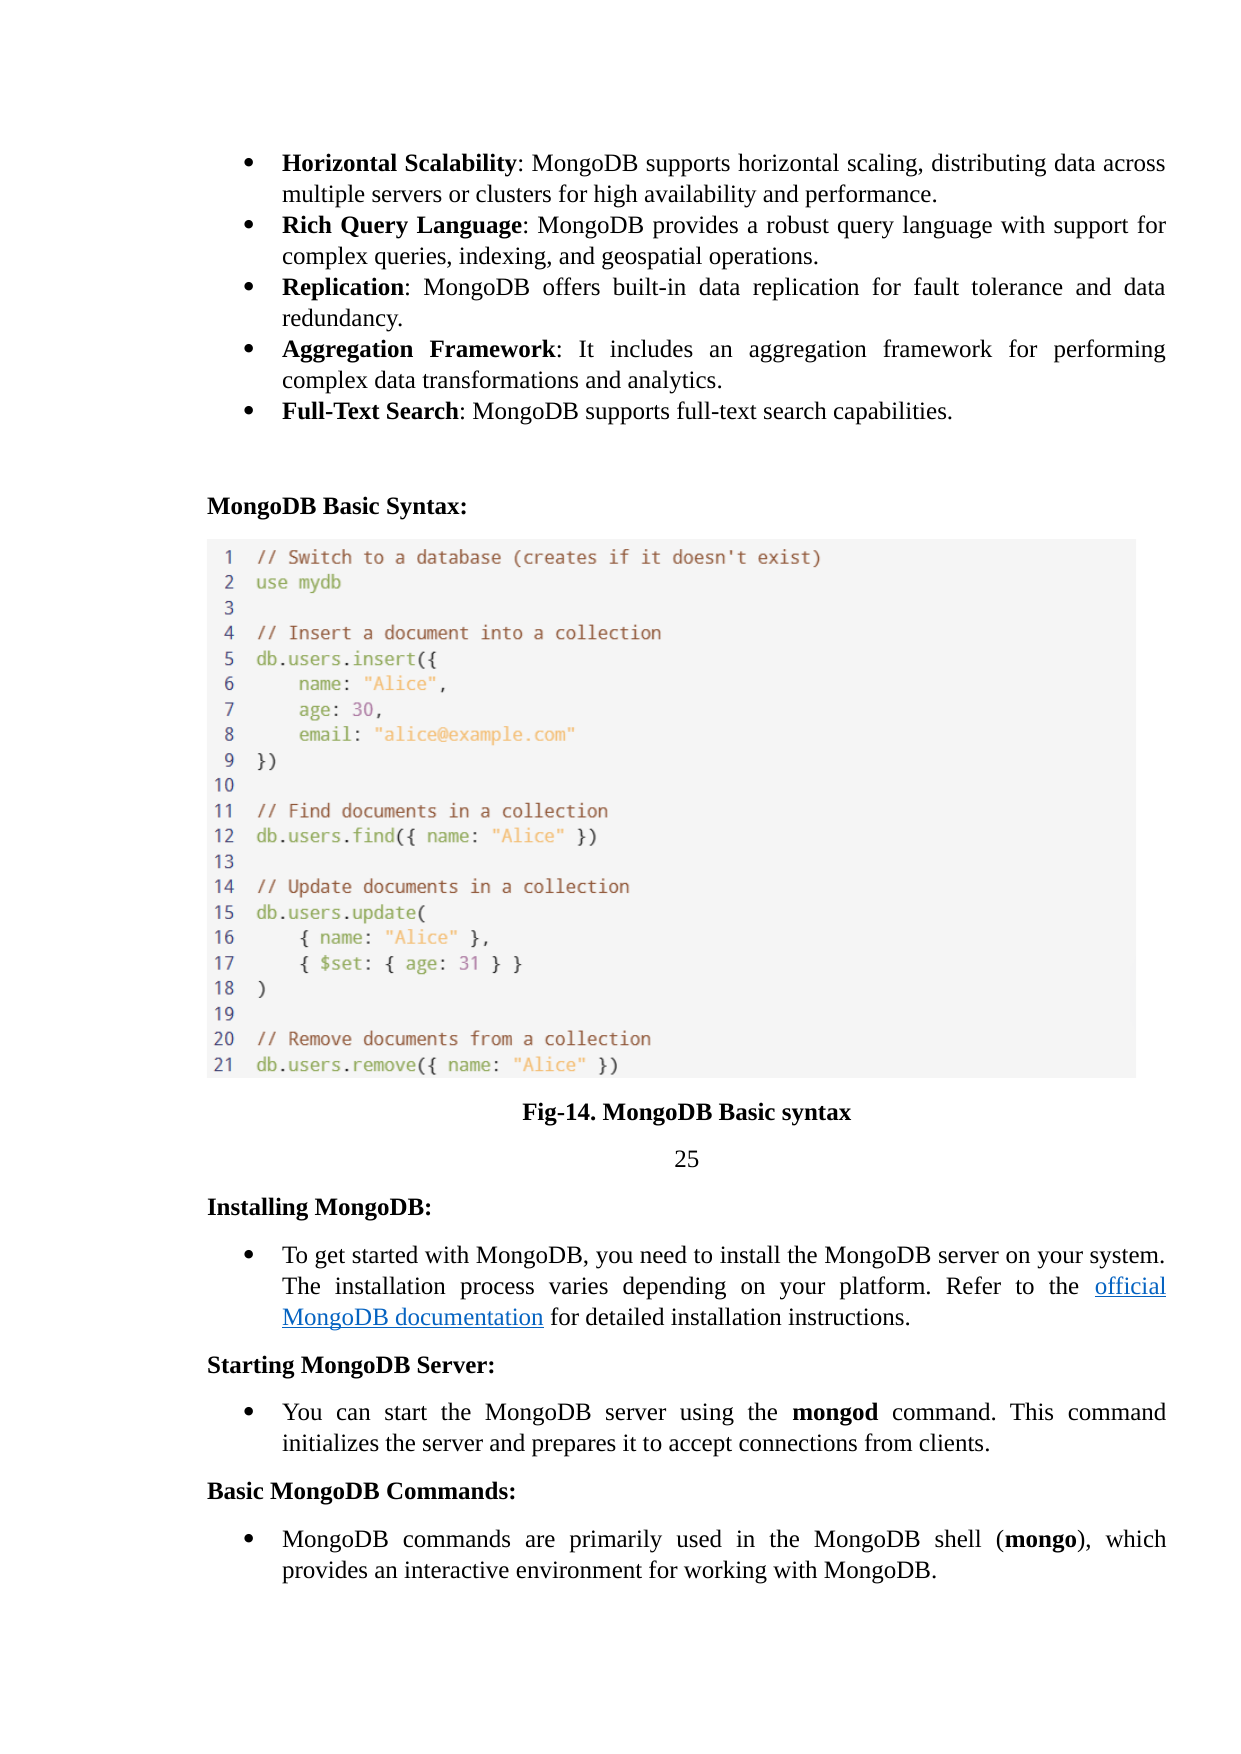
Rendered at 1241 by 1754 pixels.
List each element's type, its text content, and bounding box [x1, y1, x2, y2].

text 25 [207, 1144, 1166, 1173]
picture [206, 539, 1137, 1078]
text Fig-14. MongoDB Basic syntax [207, 1097, 1166, 1126]
list To get started with MongoDB, you need to install the MongoDB server on your system. The installation process varies depending on your platform. Refer to the official MongoDB documentation for detailed installation instructions. [244, 1240, 1166, 1331]
text Starting MongoDB Server: [207, 1350, 1166, 1378]
text MongoDB Basic Syntax: [207, 491, 1166, 520]
list MongoDB commands are primarily used in the MongoDB shell (mongo), which provides an interactive environment for working with MongoDB. [244, 1524, 1166, 1584]
list Horizontal Scalability: MongoDB supports horizontal scaling, distributing data across multiple servers or clusters for high availability and performance. [244, 148, 1166, 207]
list Replication: MongoDB offers built-in data replication for fault tolerance and data redundancy. [244, 272, 1166, 332]
list Aggregation Framework: It includes an aggregation framework for performing complex data transformations and analytics. [244, 334, 1166, 394]
text Installing MongoDB: [207, 1192, 1166, 1221]
list Full-Text Search: MongoDB supports full-text search capabilities. [244, 396, 1166, 425]
list Rich Query Language: MongoDB provides a robust query language with support for complex queries, indexing, and geospatial operations. [244, 210, 1166, 269]
list You can start the MongoDB server using the mongod command. This command initializes the server and prepares it to accept connections from clients. [244, 1397, 1166, 1457]
text Basic MongoDB Commands: [207, 1476, 1166, 1505]
